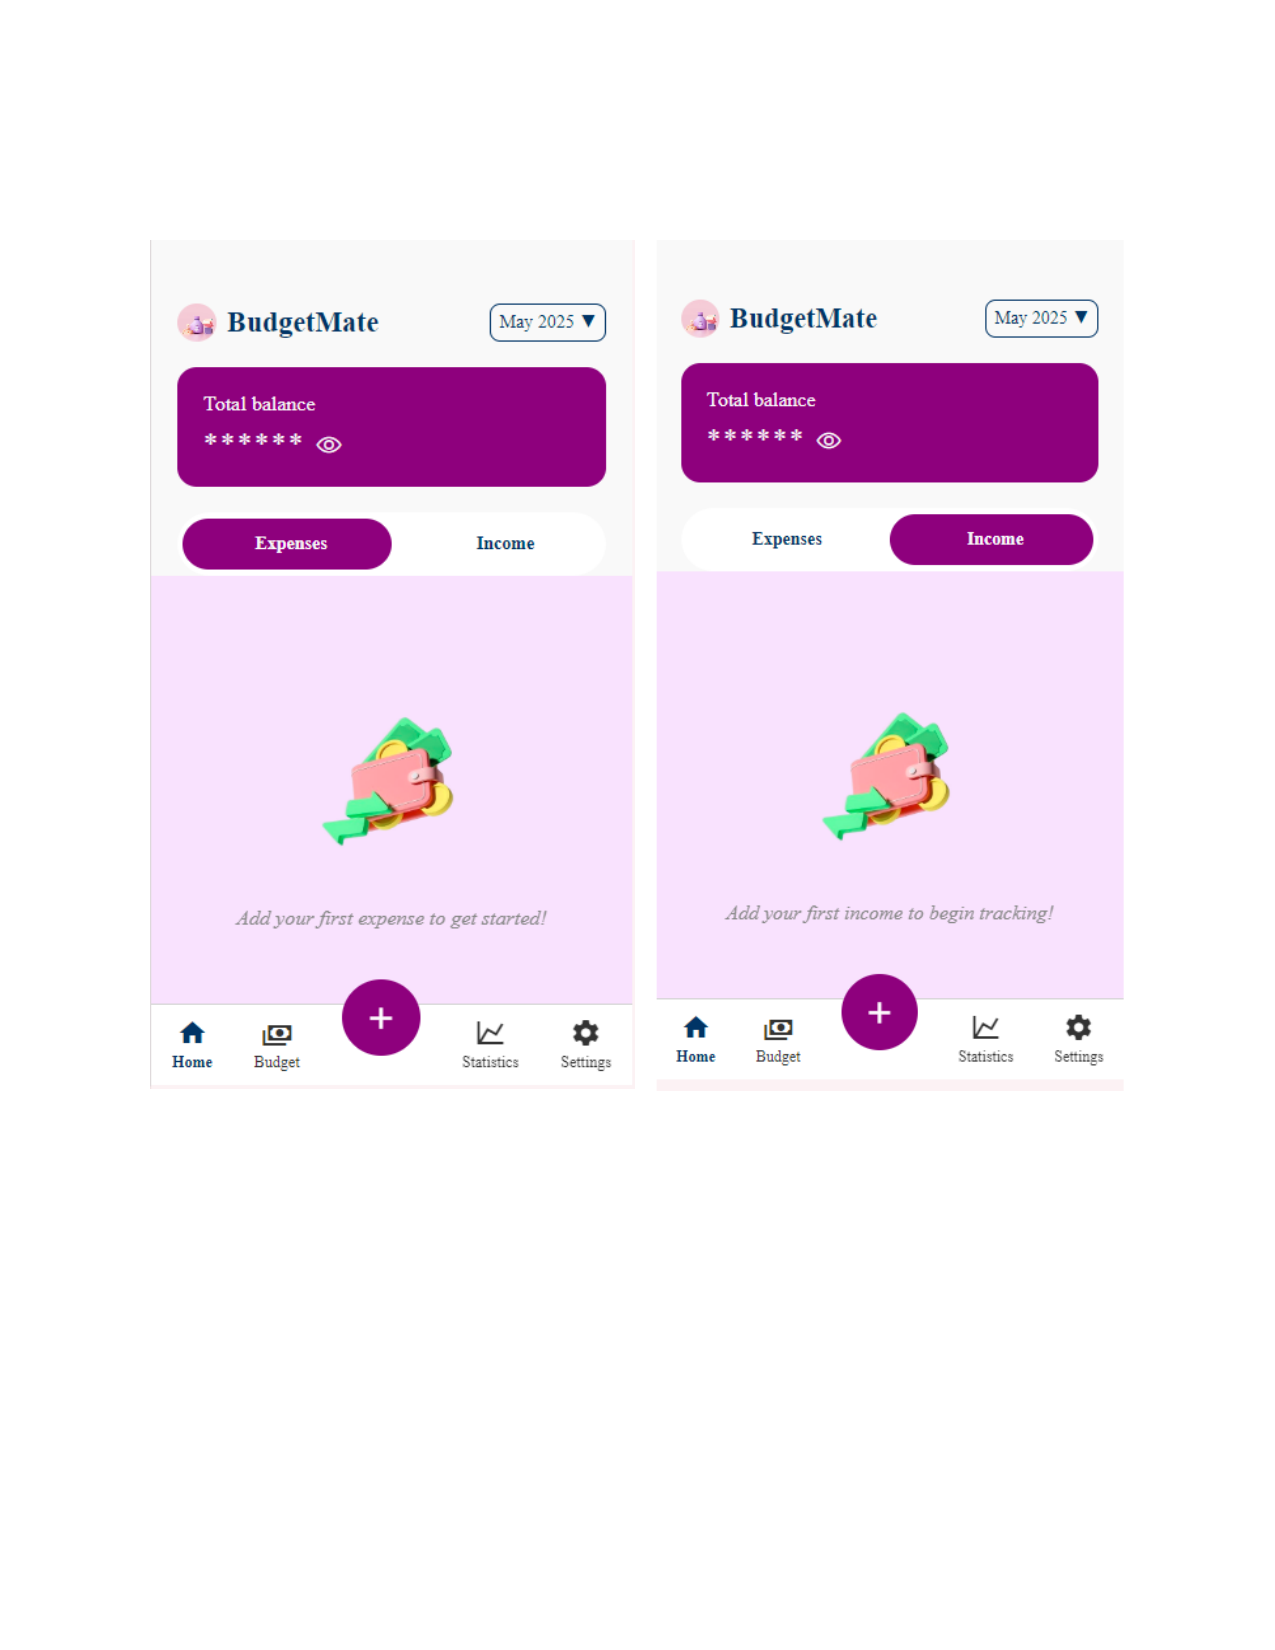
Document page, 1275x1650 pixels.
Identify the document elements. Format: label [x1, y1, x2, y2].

picture [656, 240, 1124, 1091]
picture [150, 240, 635, 1089]
